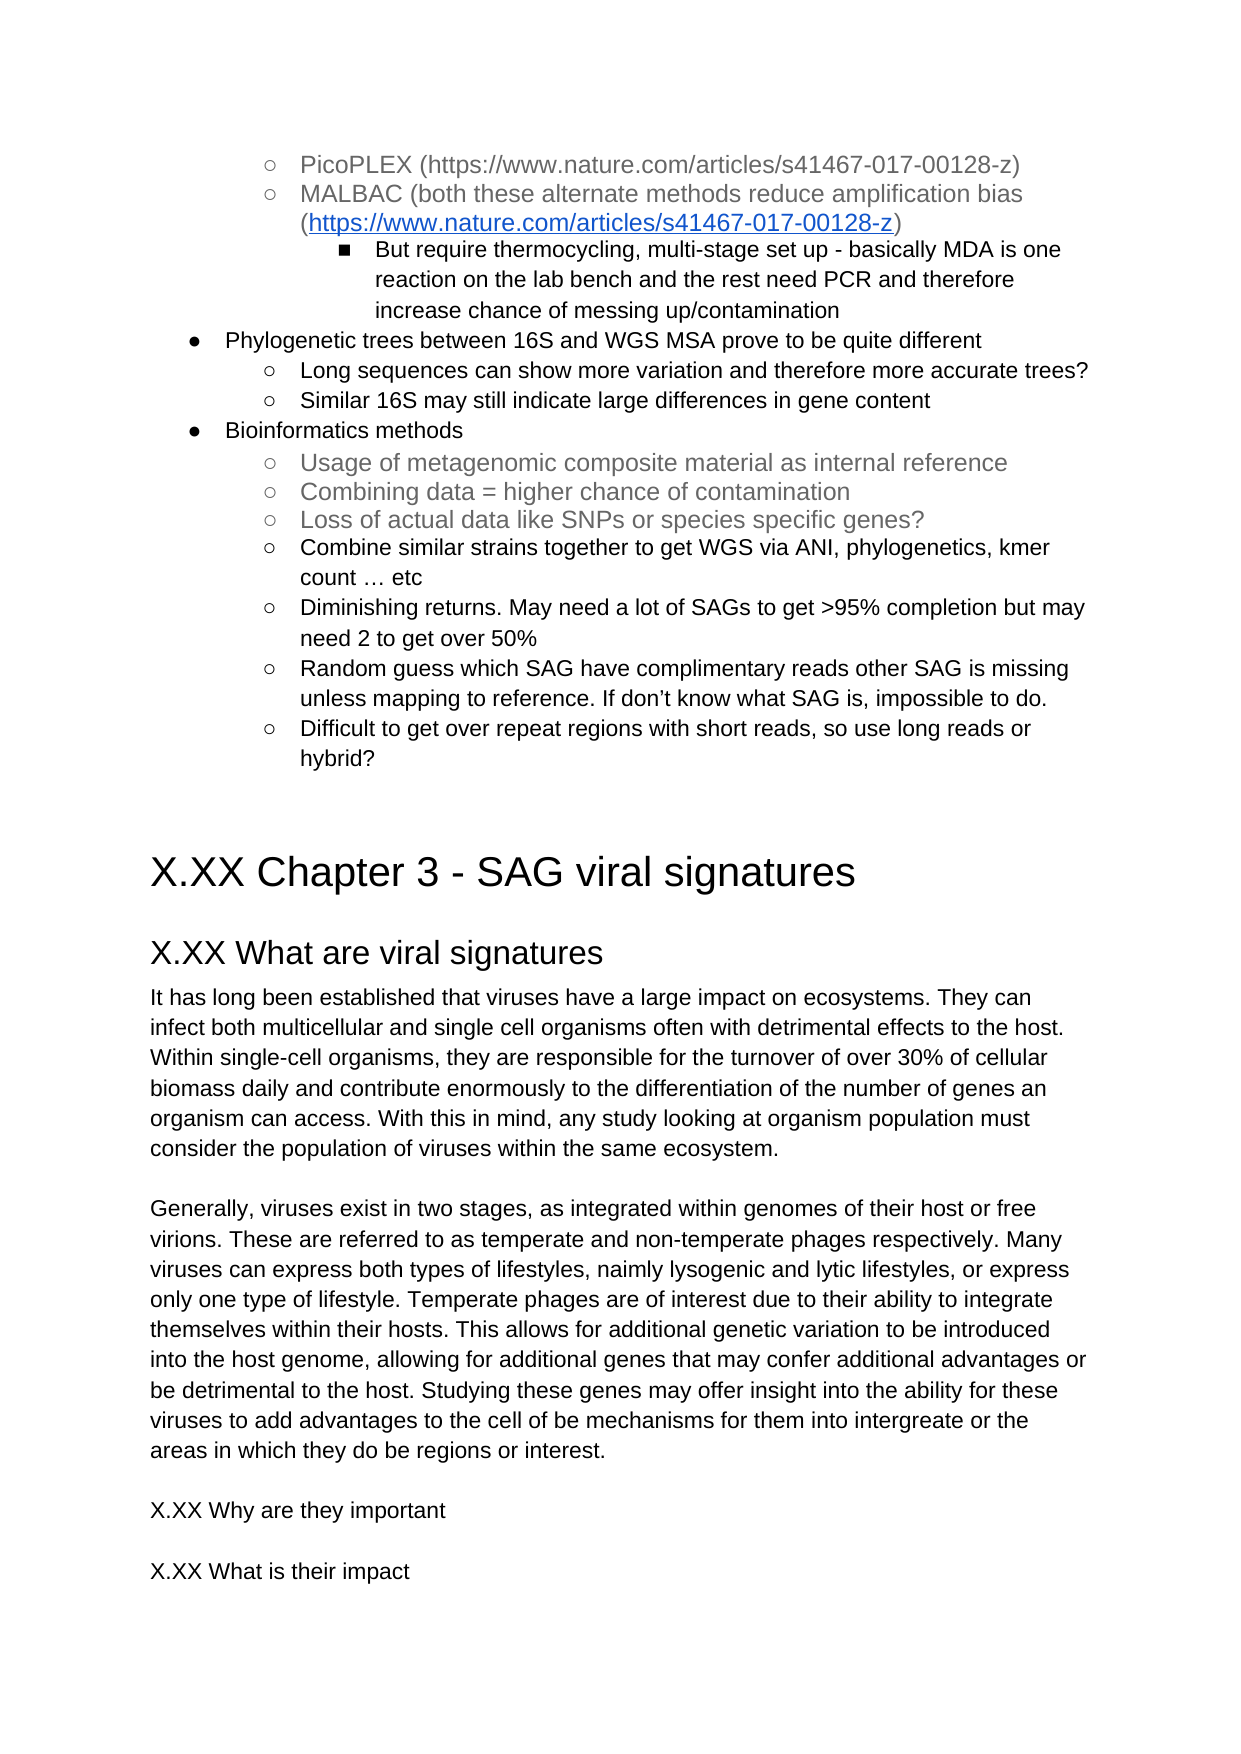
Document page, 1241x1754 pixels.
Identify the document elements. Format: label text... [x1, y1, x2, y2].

subtitle X.XX What are viral signatures [150, 933, 1090, 971]
list Difficult to get over repeat regions with short reads, so use long reads or hybrid? [262, 715, 1090, 772]
subtitle PicoPLEX (https://www.nature.com/articles/s41467-017-00128-z) [262, 150, 1090, 179]
list Diminishing returns. May need a lot of SAGs to get >95% completion but may need 2 to get over 50% [262, 594, 1090, 651]
list Combine similar strains together to get WGS via ANI, phylogenetics, kmer count … etc [262, 534, 1090, 591]
text X.XX What is their impact [150, 1558, 1090, 1584]
subtitle Usage of metagenomic composite material as internal reference [262, 448, 1090, 476]
list Long sequences can show more variation and therefore more accurate trees? [262, 357, 1090, 383]
subtitle Loss of actual data like SNPs or species specific genes? [262, 505, 1090, 534]
subtitle Combining data = higher chance of contamination [262, 476, 1090, 505]
subtitle X.XX Chapter 3 - SAG viral signatures [150, 847, 1090, 895]
list But require thermocycling, multi-stage set up - basically MDA is one reaction on the lab bench and the rest need PCR and therefore increase chance of messing up/contamination [337, 236, 1090, 323]
list Phylogenetic trees between 16S and WGS MSA prove to be quite different [187, 327, 1090, 353]
list Random guess which SAG have complimentary reads other SAG is missing unless mapping to reference. If don’t know what SAG is, impossible to do. [262, 655, 1090, 711]
text Generally, viruses exist in two stages, as integrated within genomes of their host or free virions. These are referred to as temperate and non-temperate phages respectively. Many viruses can express both types of lifestyles, naimly lysogenic and lytic lifestyles, or express only one type of lifestyle. Temperate phages are of interest due to their ability to integrate themselves within their hosts. This allows for additional genetic variation to be introduced into the host genome, allowing for additional genes that may confer additional advantages or be detrimental to the host. Studying these genes may offer insight into the ability for these viruses to add advantages to the cell of be mechanisms for them into intergreate or the areas in which they do be regions or interest. [150, 1195, 1090, 1463]
text X.XX Why are they important [150, 1497, 1090, 1524]
subtitle MALBAC (both these alternate methods reduce amplification bias (https://www.nature.com/articles/s41467-017-00128-z) [262, 179, 1090, 236]
text It has long been established that viruses have a large impact on ecosystems. They can infect both multicellular and single cell organisms often with detrimental effects to the host. Within single-cell organisms, they are responsible for the turnover of over 30% of cellular biomass daily and contribute enormously to the differentiation of the number of genes an organism can access. With this in mind, any study looking at organism population must consider the population of viruses within the same ecosystem. [150, 984, 1090, 1161]
list Similar 16S may still indicate large differences in gene content [262, 387, 1090, 414]
list Bioinformatics methods [187, 417, 1090, 444]
